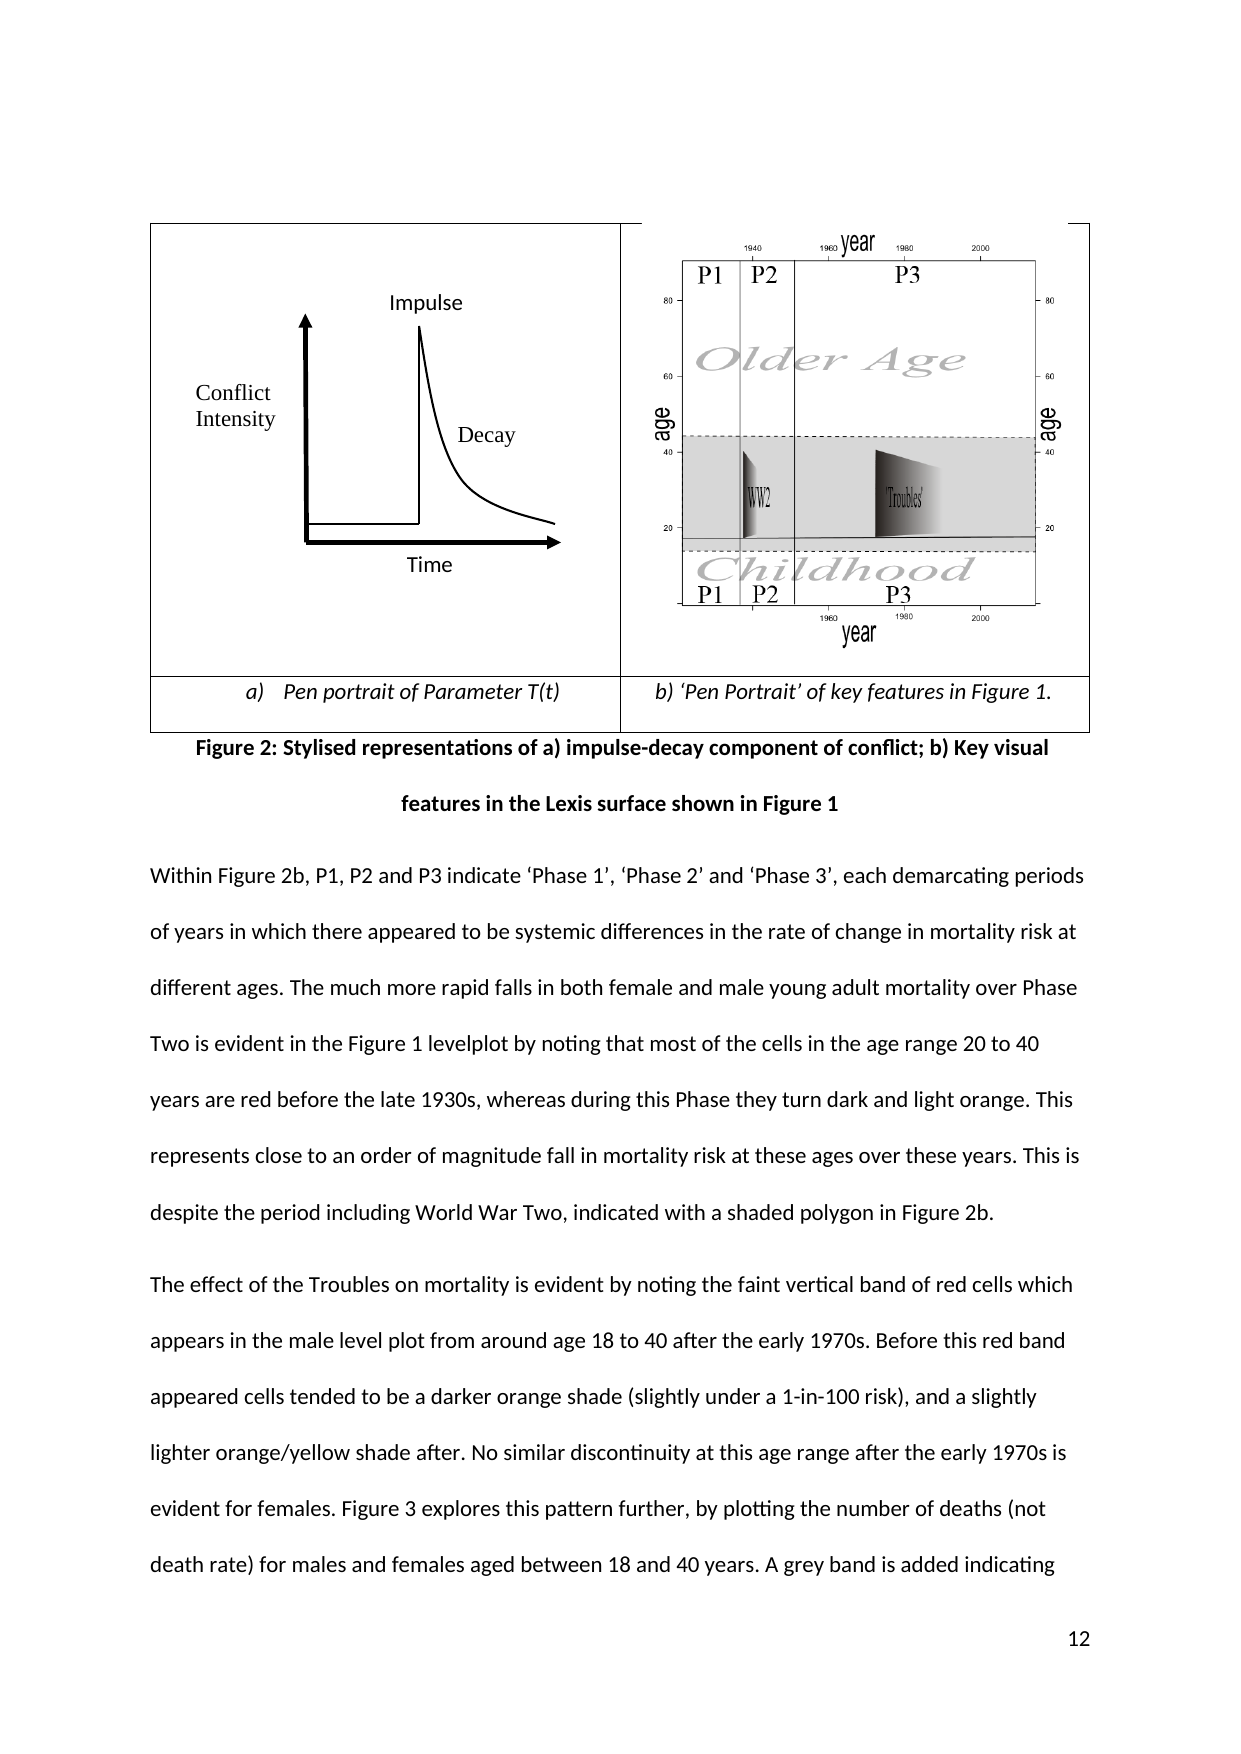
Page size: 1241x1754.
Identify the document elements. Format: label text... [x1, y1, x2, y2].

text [150, 1270, 1090, 1578]
text Within Figure 2b, P1, P2 and P3 indicate ‘Phase 1’, ‘Phase 2’ and ‘Phase 3’, each demarcating periods of years in which there appeared to be systemic differences in the rate of change in mortality risk at different ages. The much more rapid falls in both female and male young adult mortality over Phase Two is evident in the Figure 1 levelplot by noting that most of the cells in the age range 20 to 40 years are red before the late 1930s, whereas during this Phase they turn dark and light orange. This represents close to an order of magnitude fall in mortality risk at these ages over these years. This is despite the period including World War Two, indicated with a shaded polygon in Figure 2b. [150, 861, 1090, 1226]
table_header [151, 224, 620, 676]
text Figure 2: Stylised representations of a) impulse-decay component of conflict; b) Key visual features in the Lexis surface shown in Figure 1 [150, 733, 1090, 817]
table_header [621, 224, 1089, 676]
table_cell Pen portrait of Parameter T(t) [151, 677, 620, 732]
table_cell b) ‘Pen Portrait’ of key features in Figure 1. [621, 677, 1089, 732]
picture [641, 223, 1068, 650]
